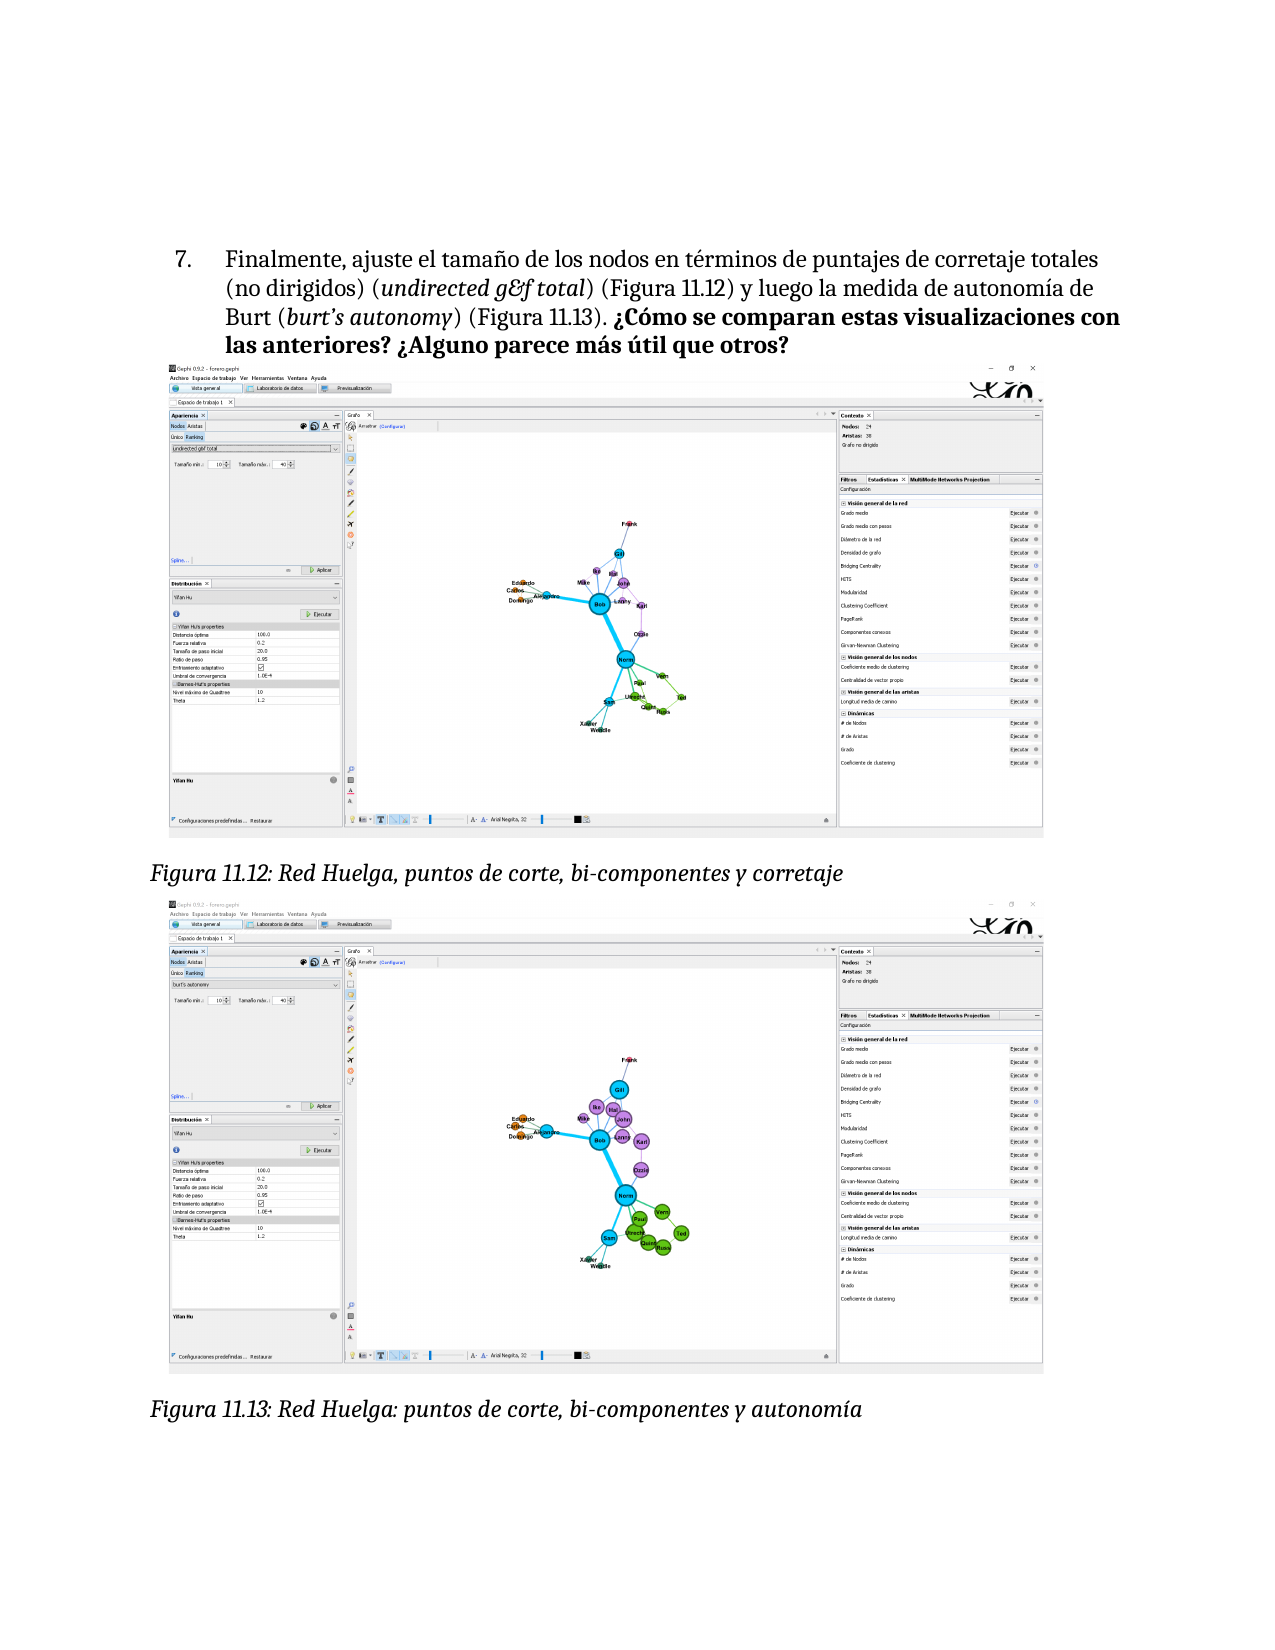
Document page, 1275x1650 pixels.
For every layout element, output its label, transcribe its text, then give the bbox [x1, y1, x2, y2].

text Figura 11.13: Red Huelga: puntos de corte, bi-componentes y autonomía [150, 1394, 1125, 1423]
text Figura 11.12: Red Huelga, puntos de corte, bi-componentes y corretaje [150, 858, 1125, 887]
picture [168, 899, 1044, 1374]
list Finalmente, ajuste el tamaño de los nodos en términos de puntajes de corretaje totales (no dirigidos) (undirected g&f total) (Figura 11.12) y luego la medida de autonomía de Burt (burt’s autonomy) (Figura 11.13). ¿Cómo se comparan estas visualizaciones con las anteriores? ¿Alguno parece más útil que otros? [175, 245, 1125, 360]
picture [168, 363, 1044, 838]
